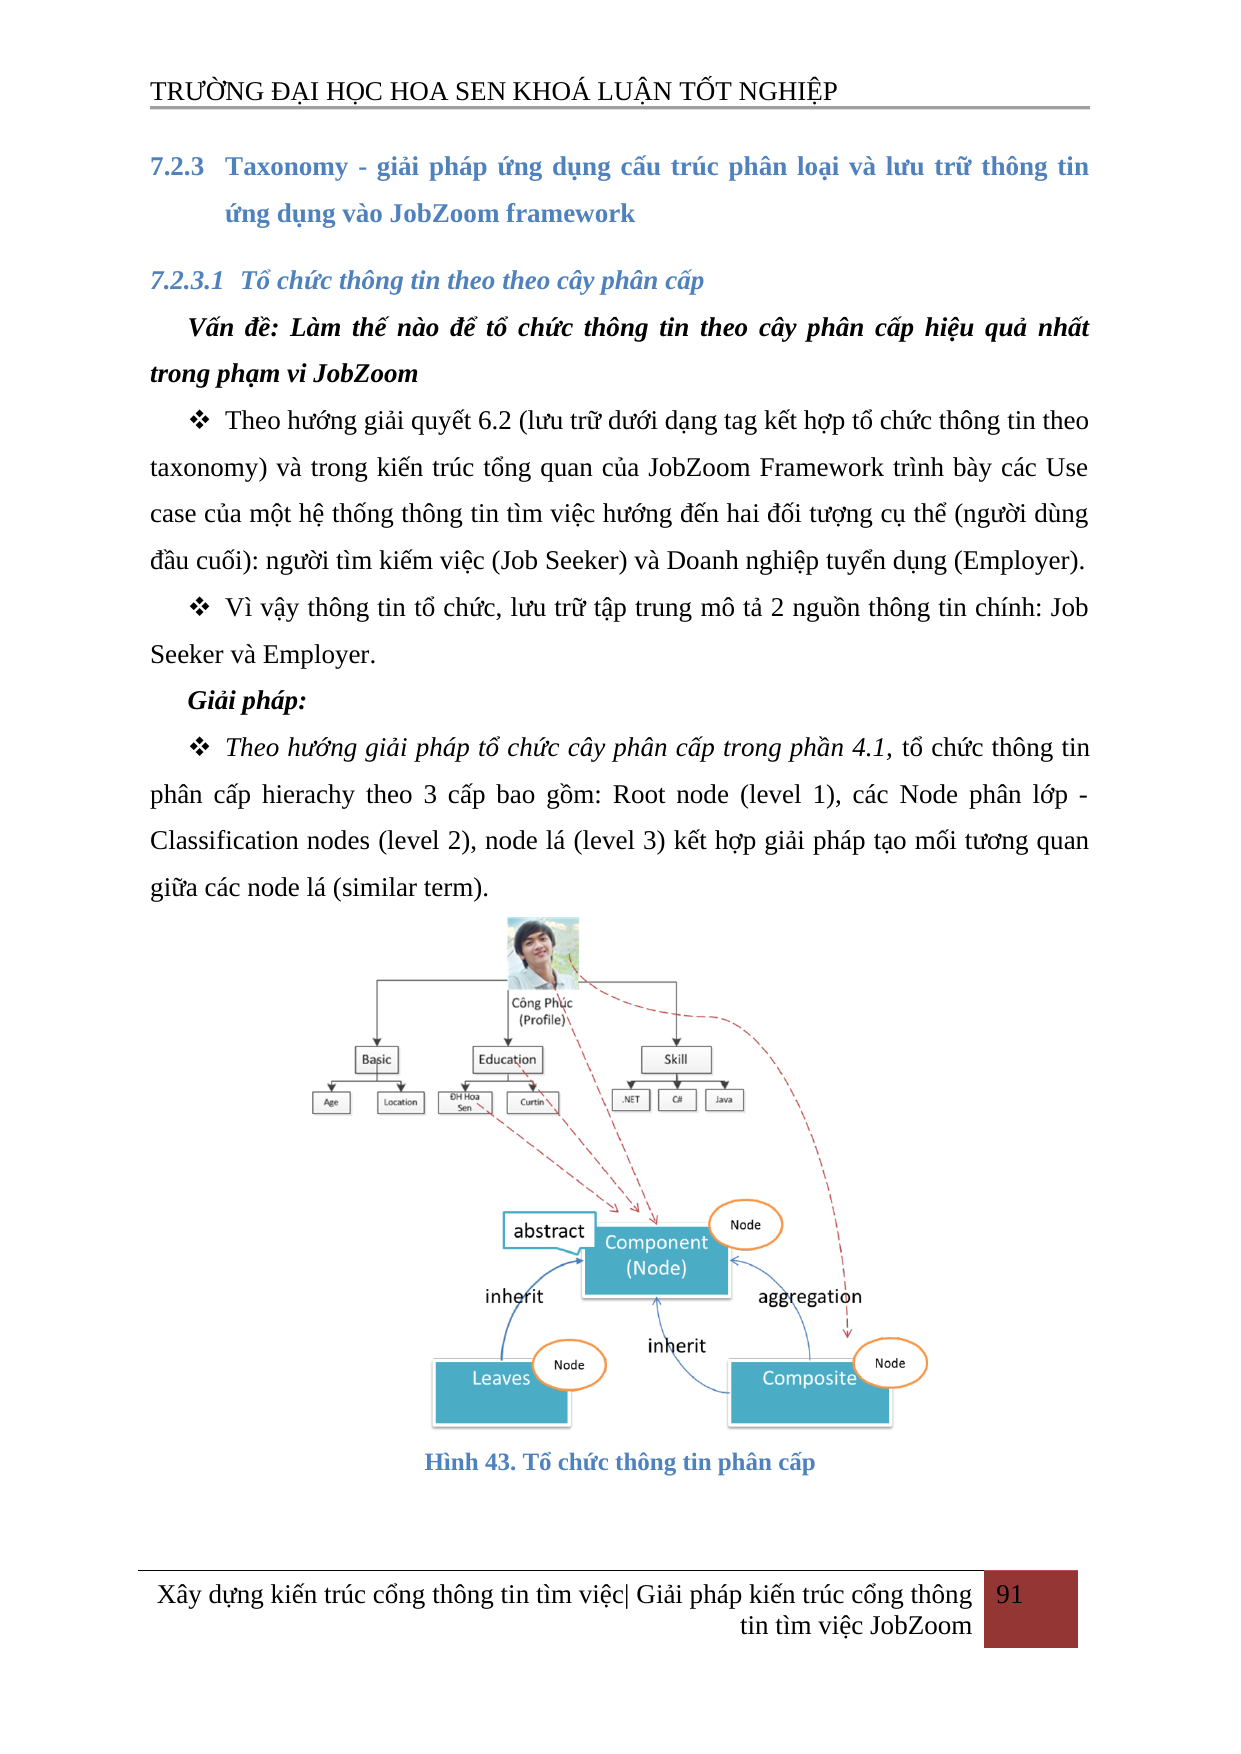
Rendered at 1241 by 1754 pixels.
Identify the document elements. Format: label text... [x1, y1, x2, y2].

subtitle Tổ chức thông tin theo theo cây phân cấp [150, 264, 1090, 295]
text Hình 43. Tổ chức thông tin phân cấp [150, 1447, 1090, 1476]
text Giải pháp: [150, 684, 1090, 716]
list Theo hướng giải quyết 6.2 (lưu trữ dưới dạng tag kết hợp tổ chức thông tin theo taxonomy) và trong kiến trúc tổng quan của JobZoom Framework trình bày các Use case của một hệ thống thông tin tìm việc hướng đến hai đối tượng cụ thể (người dùng đầu cuối): người tìm kiếm việc (Job Seeker) và Doanh nghiệp tuyển dụng (Employer). [150, 404, 1090, 575]
subtitle Taxonomy - giải pháp ứng dụng cấu trúc phân loại và lưu trữ thông tin ứng dụng vào JobZoom framework [150, 150, 1090, 228]
picture [312, 917, 928, 1432]
list Theo hướng giải pháp tổ chức cây phân cấp trong phần 4.1, tổ chức thông tin phân cấp hierachy theo 3 cấp bao gồm: Root node (level 1), các Node phân lớp - Classification nodes (level 2), node lá (level 3) kết hợp giải pháp tạo mối tương quan giữa các node lá (similar term). [150, 731, 1090, 902]
list Vì vậy thông tin tổ chức, lưu trữ tập trung mô tả 2 nguồn thông tin chính: Job Seeker và Employer. [150, 591, 1090, 669]
text Vấn đề: Làm thế nào để tổ chức thông tin theo cây phân cấp hiệu quả nhất trong phạm vi JobZoom [150, 311, 1090, 389]
